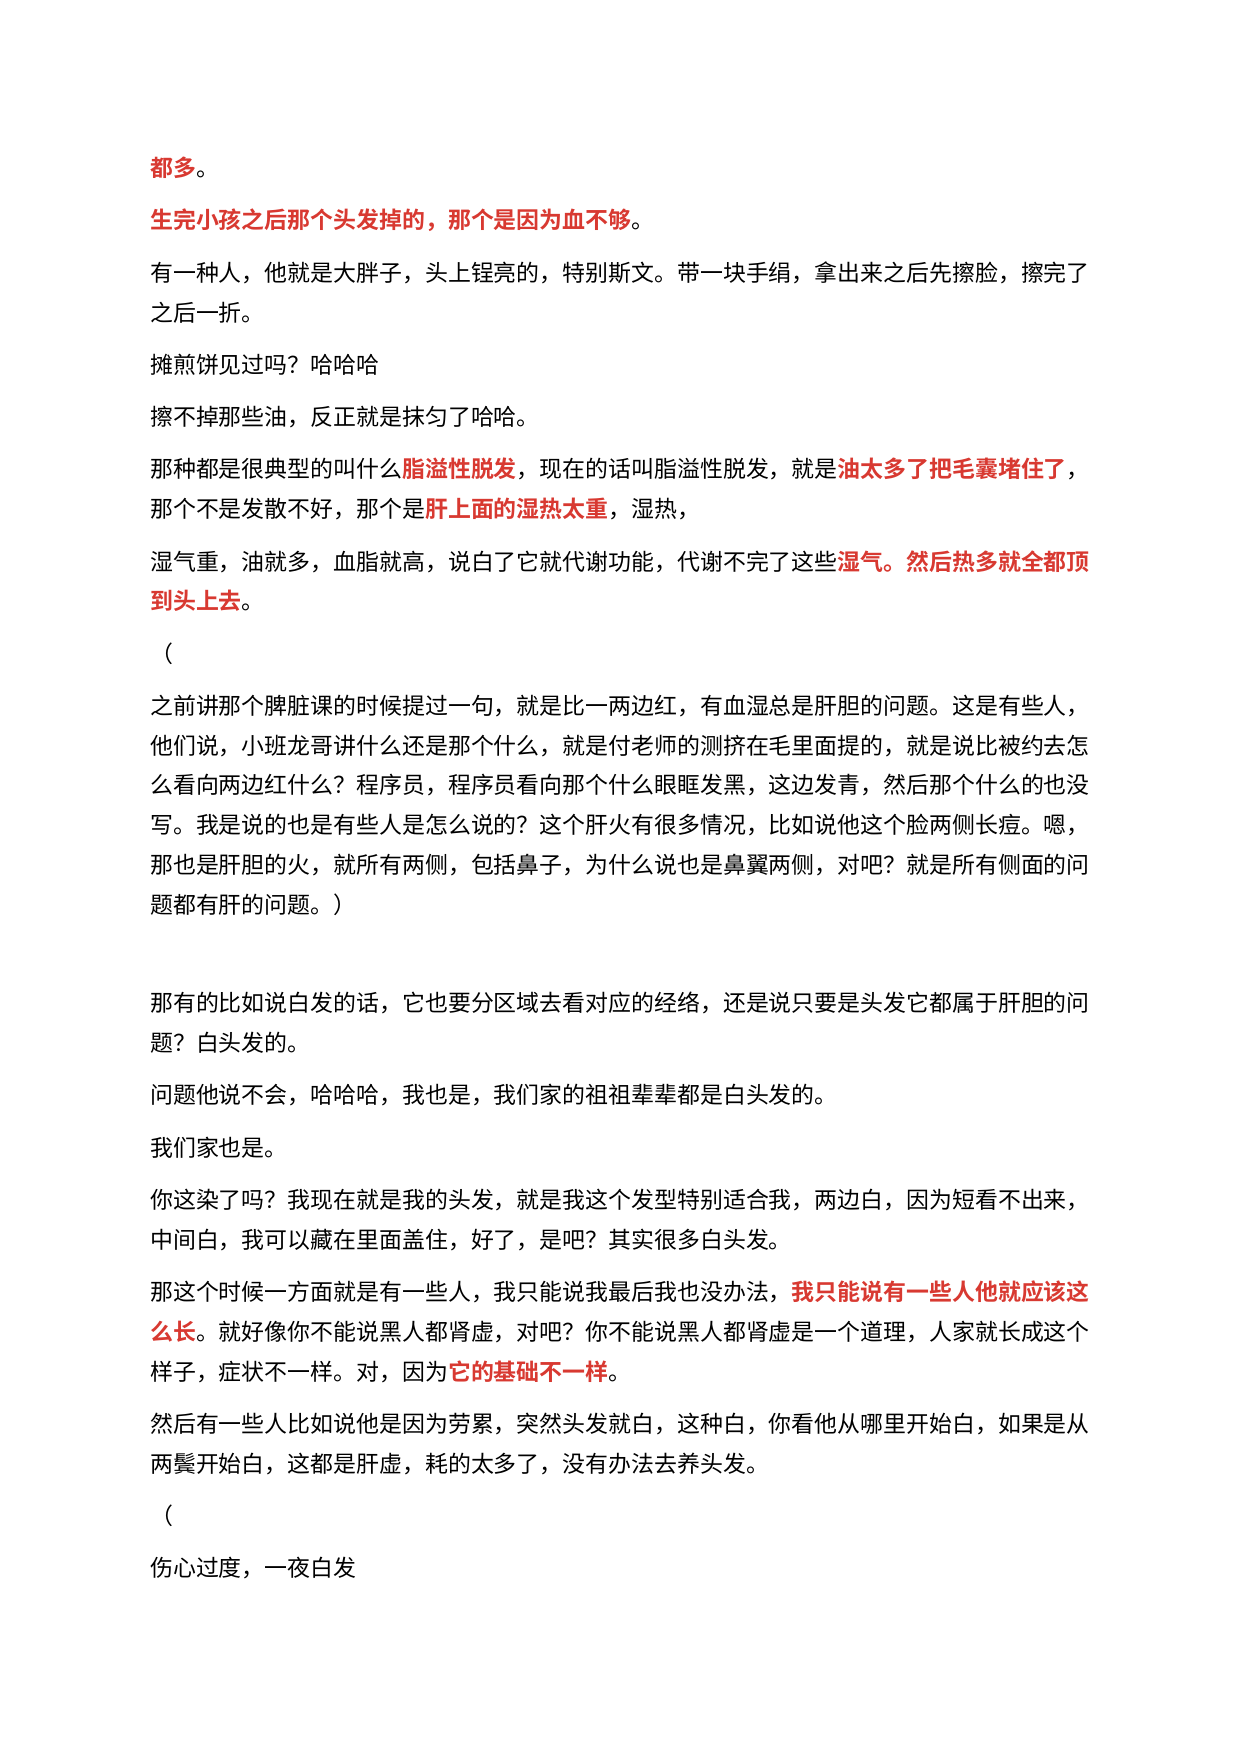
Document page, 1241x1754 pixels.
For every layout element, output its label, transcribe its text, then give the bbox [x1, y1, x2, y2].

text 那种都是很典型的叫什么脂溢性脱发，现在的话叫脂溢性脱发，就是油太多了把毛囊堵住了，那个不是发散不好，那个是肝上面的湿热太重，湿热， [150, 451, 1090, 524]
text 湿气重，油就多，血脂就高，说白了它就代谢功能，代谢不完了这些湿气。然后热多就全都顶到头上去。 [150, 543, 1090, 616]
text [150, 150, 1090, 183]
text 那这个时候一方面就是有一些人，我只能说我最后我也没办法，我只能说有一些人他就应该这么长。就好像你不能说黑人都肾虚，对吧？你不能说黑人都肾虚是一个道理，人家就长成这个样子，症状不一样。对，因为它的基础不一样。 [150, 1274, 1090, 1387]
text 生完小孩之后那个头发掉的，那个是因为血不够。 [150, 202, 1090, 236]
text 问题他说不会，哈哈哈，我也是，我们家的祖祖辈辈都是白头发的。 [150, 1077, 1090, 1110]
text （ [150, 1498, 1090, 1531]
text 那有的比如说白发的话，它也要分区域去看对应的经络，还是说只要是头发它都属于肝胆的问题？白头发的。 [150, 985, 1090, 1058]
text 擦不掉那些油，反正就是抹匀了哈哈。 [150, 399, 1090, 432]
text 有一种人，他就是大胖子，头上锃亮的，特别斯文。带一块手绢，拿出来之后先擦脸，擦完了之后一折。 [150, 254, 1090, 328]
text 之前讲那个脾脏课的时候提过一句，就是比一两边红，有血湿总是肝胆的问题。这是有些人，他们说，小班龙哥讲什么还是那个什么，就是付老师的测挤在毛里面提的，就是说比被约去怎么看向两边红什么？程序员，程序员看向那个什么眼眶发黑，这边发青，然后那个什么的也没写。我是说的也是有些人是怎么说的？这个肝火有很多情况，比如说他这个脸两侧长痘。嗯，那也是肝胆的火，就所有两侧，包括鼻子，为什么说也是鼻翼两侧，对吧？就是所有侧面的问题都有肝的问题。） [150, 688, 1090, 920]
text （ [150, 635, 1090, 669]
text 然后有一些人比如说他是因为劳累，突然头发就白，这种白，你看他从哪里开始白，如果是从两鬓开始白，这都是肝虚，耗的太多了，没有办法去养头发。 [150, 1406, 1090, 1479]
text 你这染了吗？我现在就是我的头发，就是我这个发型特别适合我，两边白，因为短看不出来，中间白，我可以藏在里面盖住，好了，是吧？其实很多白头发。 [150, 1182, 1090, 1255]
text 我们家也是。 [150, 1129, 1090, 1163]
text 摊煎饼见过吗？哈哈哈 [150, 347, 1090, 380]
text 伤心过度，一夜白发 [150, 1550, 1090, 1583]
